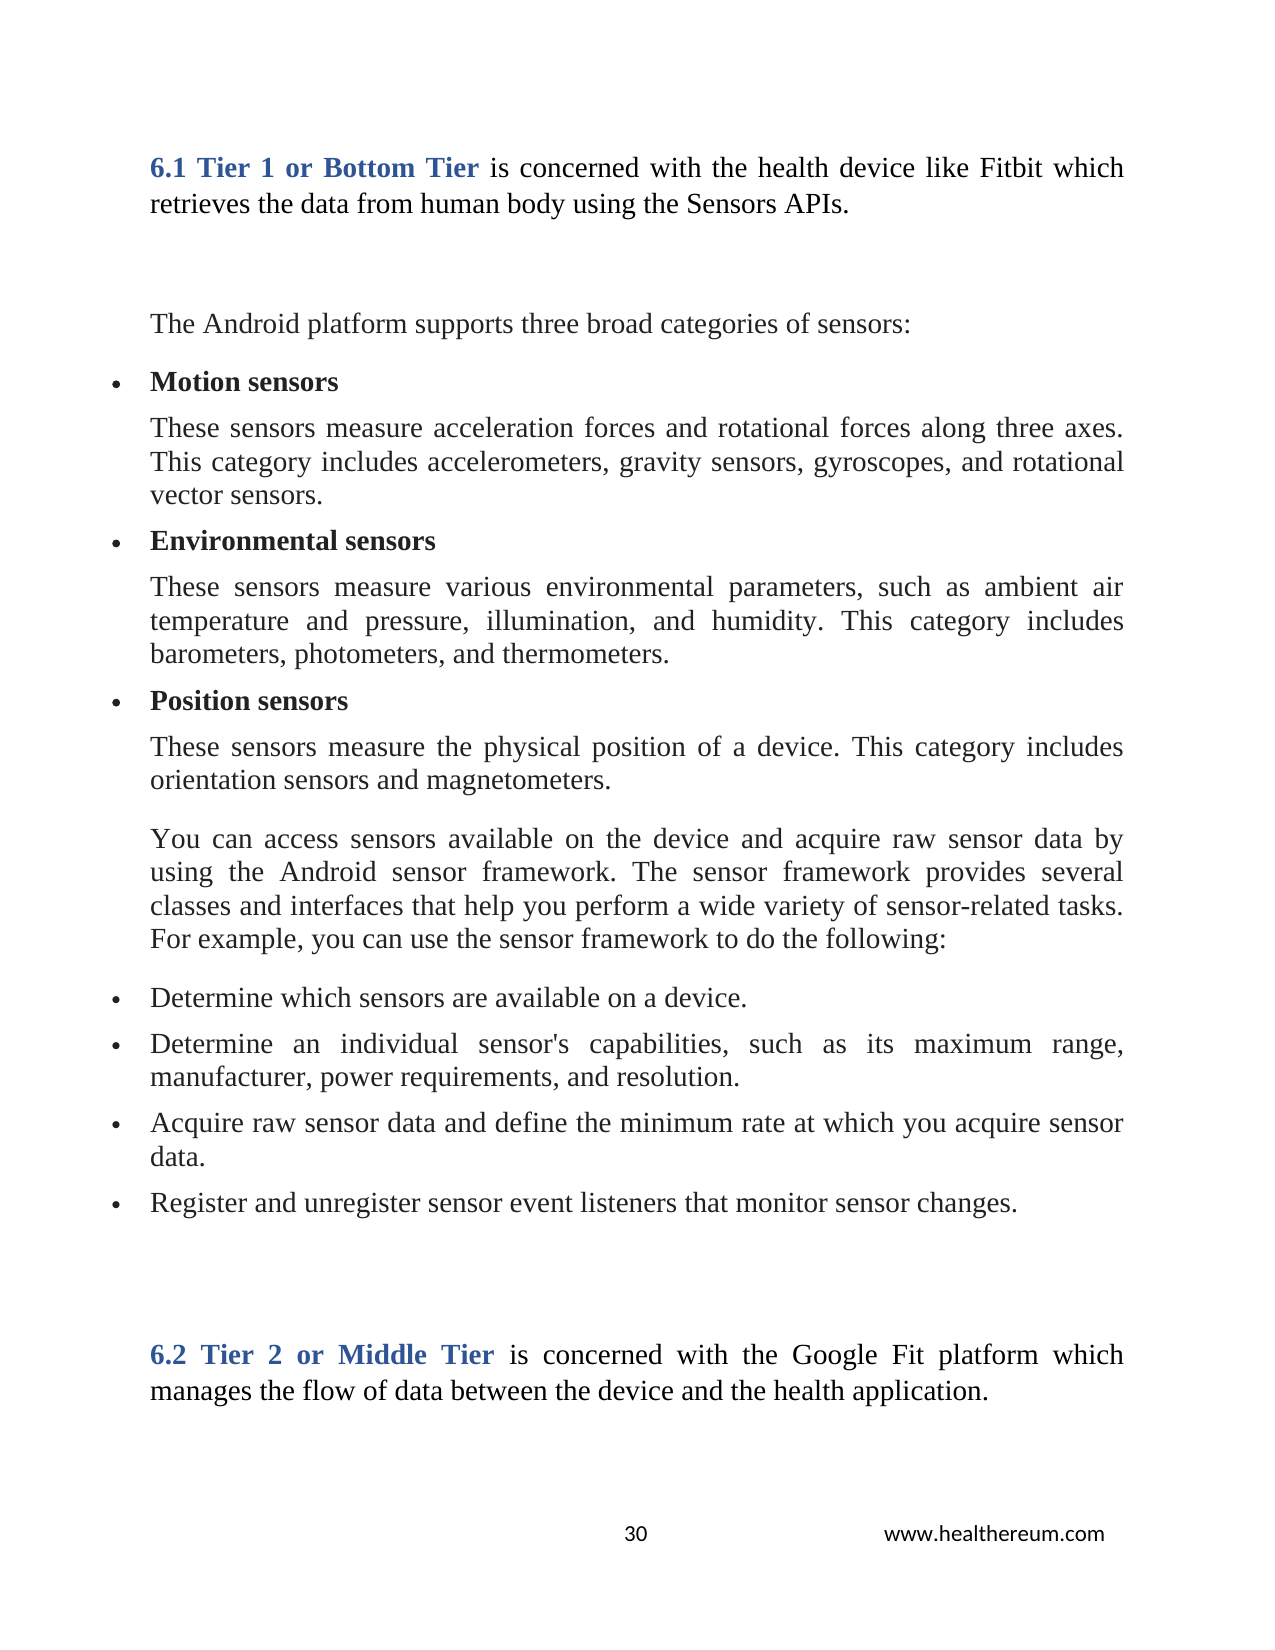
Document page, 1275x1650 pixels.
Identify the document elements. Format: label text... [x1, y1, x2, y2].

list Determine an individual sensor's capabilities, such as its maximum range, manufacturer, power requirements, and resolution. [112, 1026, 1125, 1093]
list Acquire raw sensor data and define the minimum rate at which you acquire sensor data. [112, 1106, 1125, 1173]
list Register and unregister sensor event listeners that monitor sensor changes. [112, 1185, 1125, 1219]
text The Android platform supports three broad categories of sensors: [150, 306, 1125, 339]
text 6.1 Tier 1 or Bottom Tier is concerned with the health device like Fitbit which retrieves the data from human body using the Sensors APIs. [150, 150, 1125, 220]
list Determine which sensors are available on a device. [112, 980, 1125, 1013]
list Motion sensors [112, 364, 1125, 398]
list Environmental sensors [112, 523, 1125, 557]
text These sensors measure acceleration forces and rotational forces along three axes. This category includes accelerometers, gravity sensors, gyroscopes, and rotational vector sensors. [150, 410, 1125, 511]
text These sensors measure various environmental parameters, such as ambient air temperature and pressure, illumination, and humidity. This category includes barometers, photometers, and thermometers. [150, 569, 1125, 670]
list Position sensors [112, 683, 1125, 716]
text 6.2 Tier 2 or Middle Tier is concerned with the Google Fit platform which manages the flow of data between the device and the health application. [150, 1337, 1125, 1407]
text These sensors measure the physical position of a device. This category includes orientation sensors and magnetometers. [150, 729, 1125, 796]
text You can access sensors available on the device and acquire raw sensor data by using the Android sensor framework. The sensor framework provides several classes and interfaces that help you perform a wide variety of sensor-related tasks. For example, you can use the sensor framework to do the following: [150, 821, 1125, 955]
